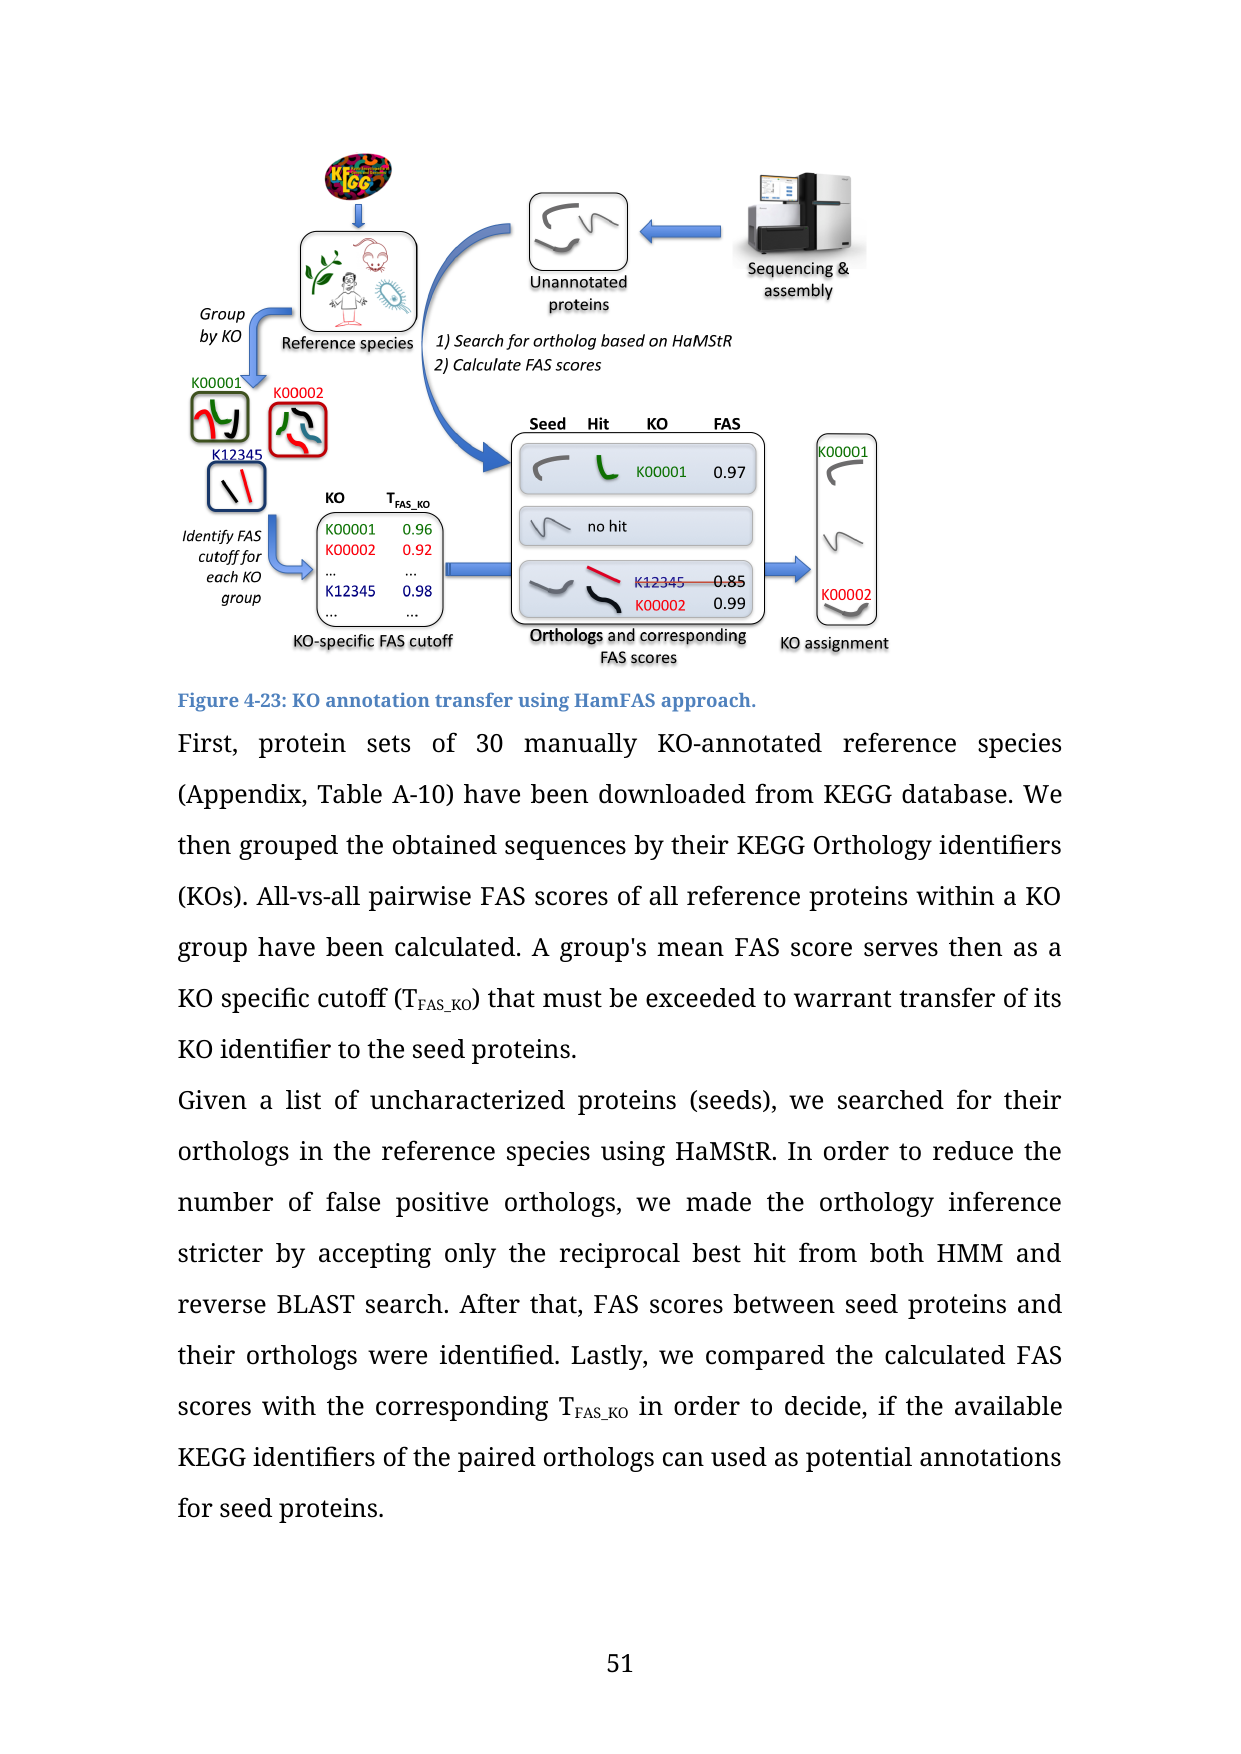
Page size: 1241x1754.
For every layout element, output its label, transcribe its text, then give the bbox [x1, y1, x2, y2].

picture [177, 147, 895, 670]
text Given a list of uncharacterized proteins (seeds), we searched for their orthologs in the reference species using HaMStR. In order to reduce the number of false positive orthologs, we made the orthology inference stricter by accepting only the reciprocal best hit from both HMM and reverse BLAST search. After that, FAS scores between seed proteins and their orthologs were identified. Lastly, we compared the calculated FAS scores with the corresponding TFAS_KO in order to decide, if the available KEGG identifiers of the paired orthologs can used as potential annotations for seed proteins. [177, 1082, 1063, 1525]
